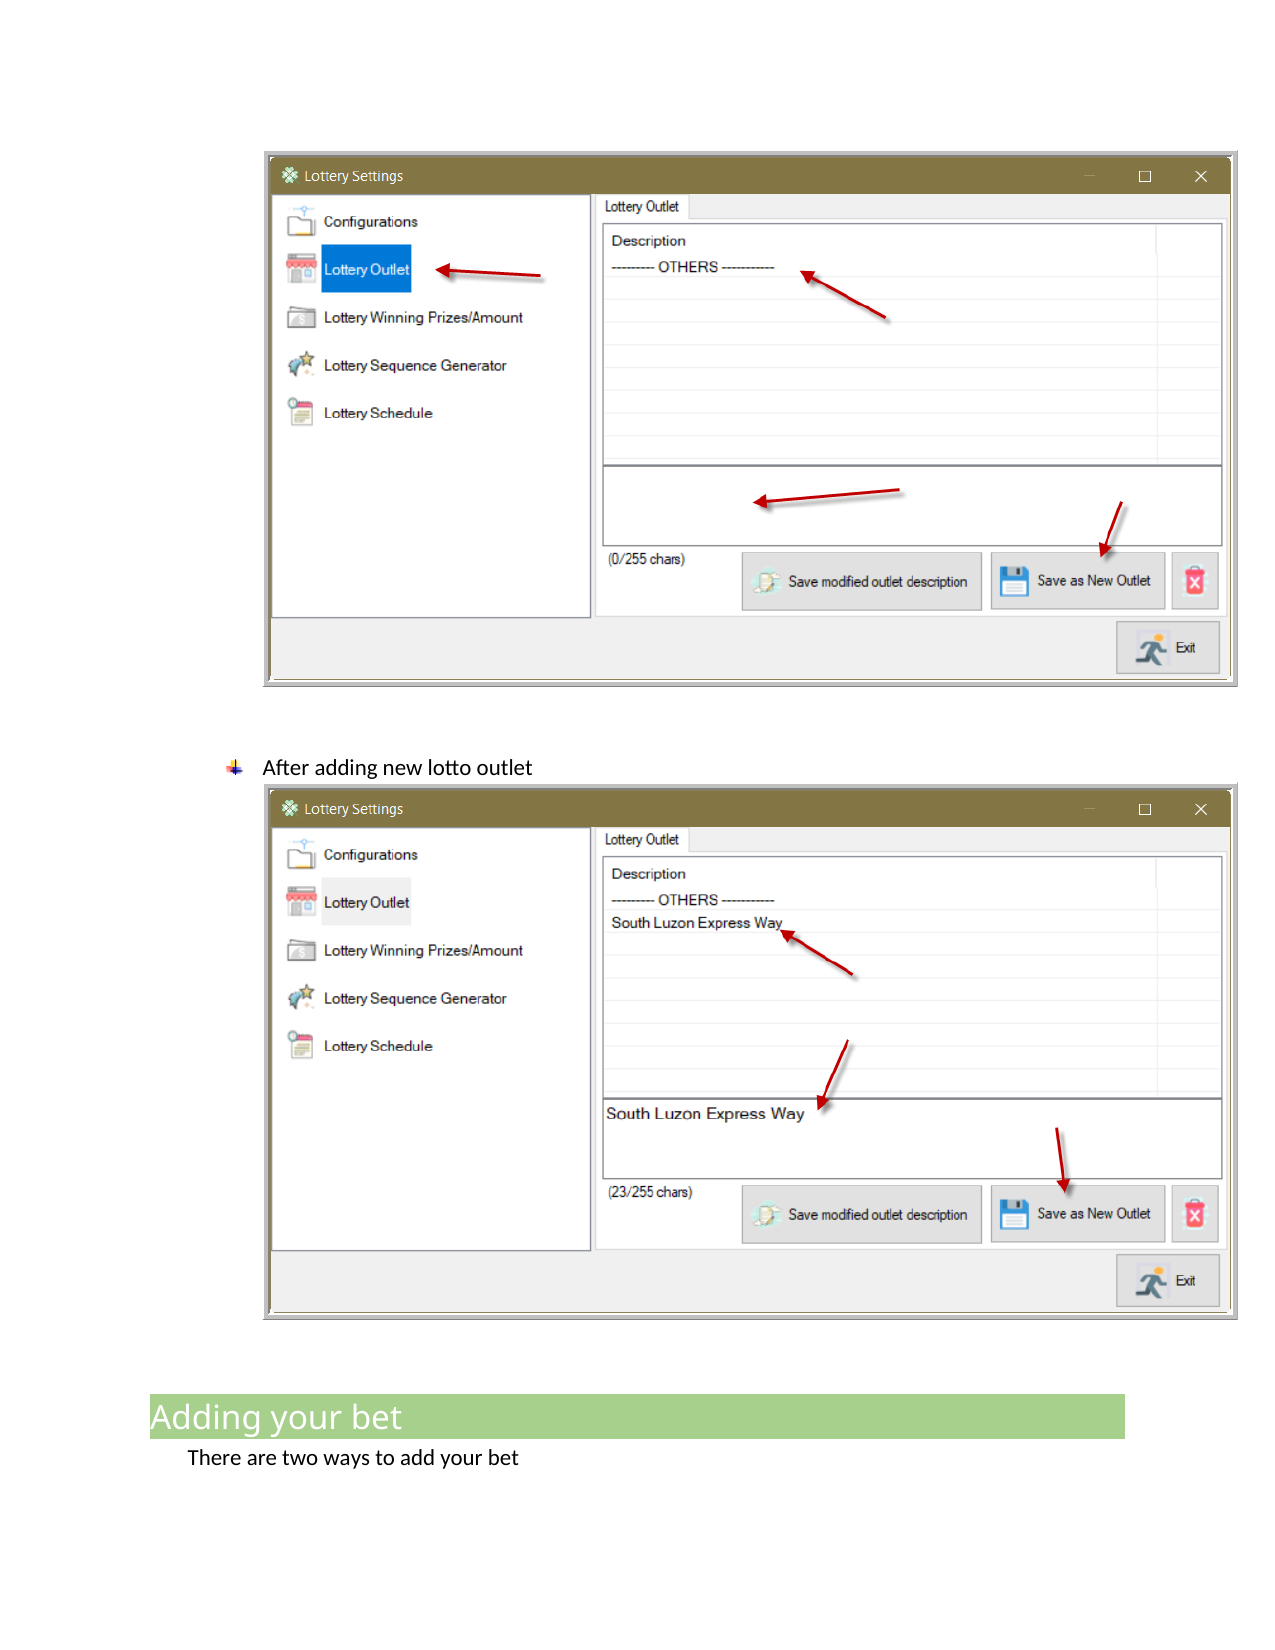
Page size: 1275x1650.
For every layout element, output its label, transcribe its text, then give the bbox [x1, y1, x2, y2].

picture [262, 150, 1238, 687]
picture [226, 758, 243, 775]
text There are two ways to add your bet [150, 1443, 1125, 1471]
picture [262, 782, 1238, 1320]
subtitle Adding your bet [150, 1394, 1125, 1439]
list After adding new lotto outlet [225, 753, 1125, 781]
